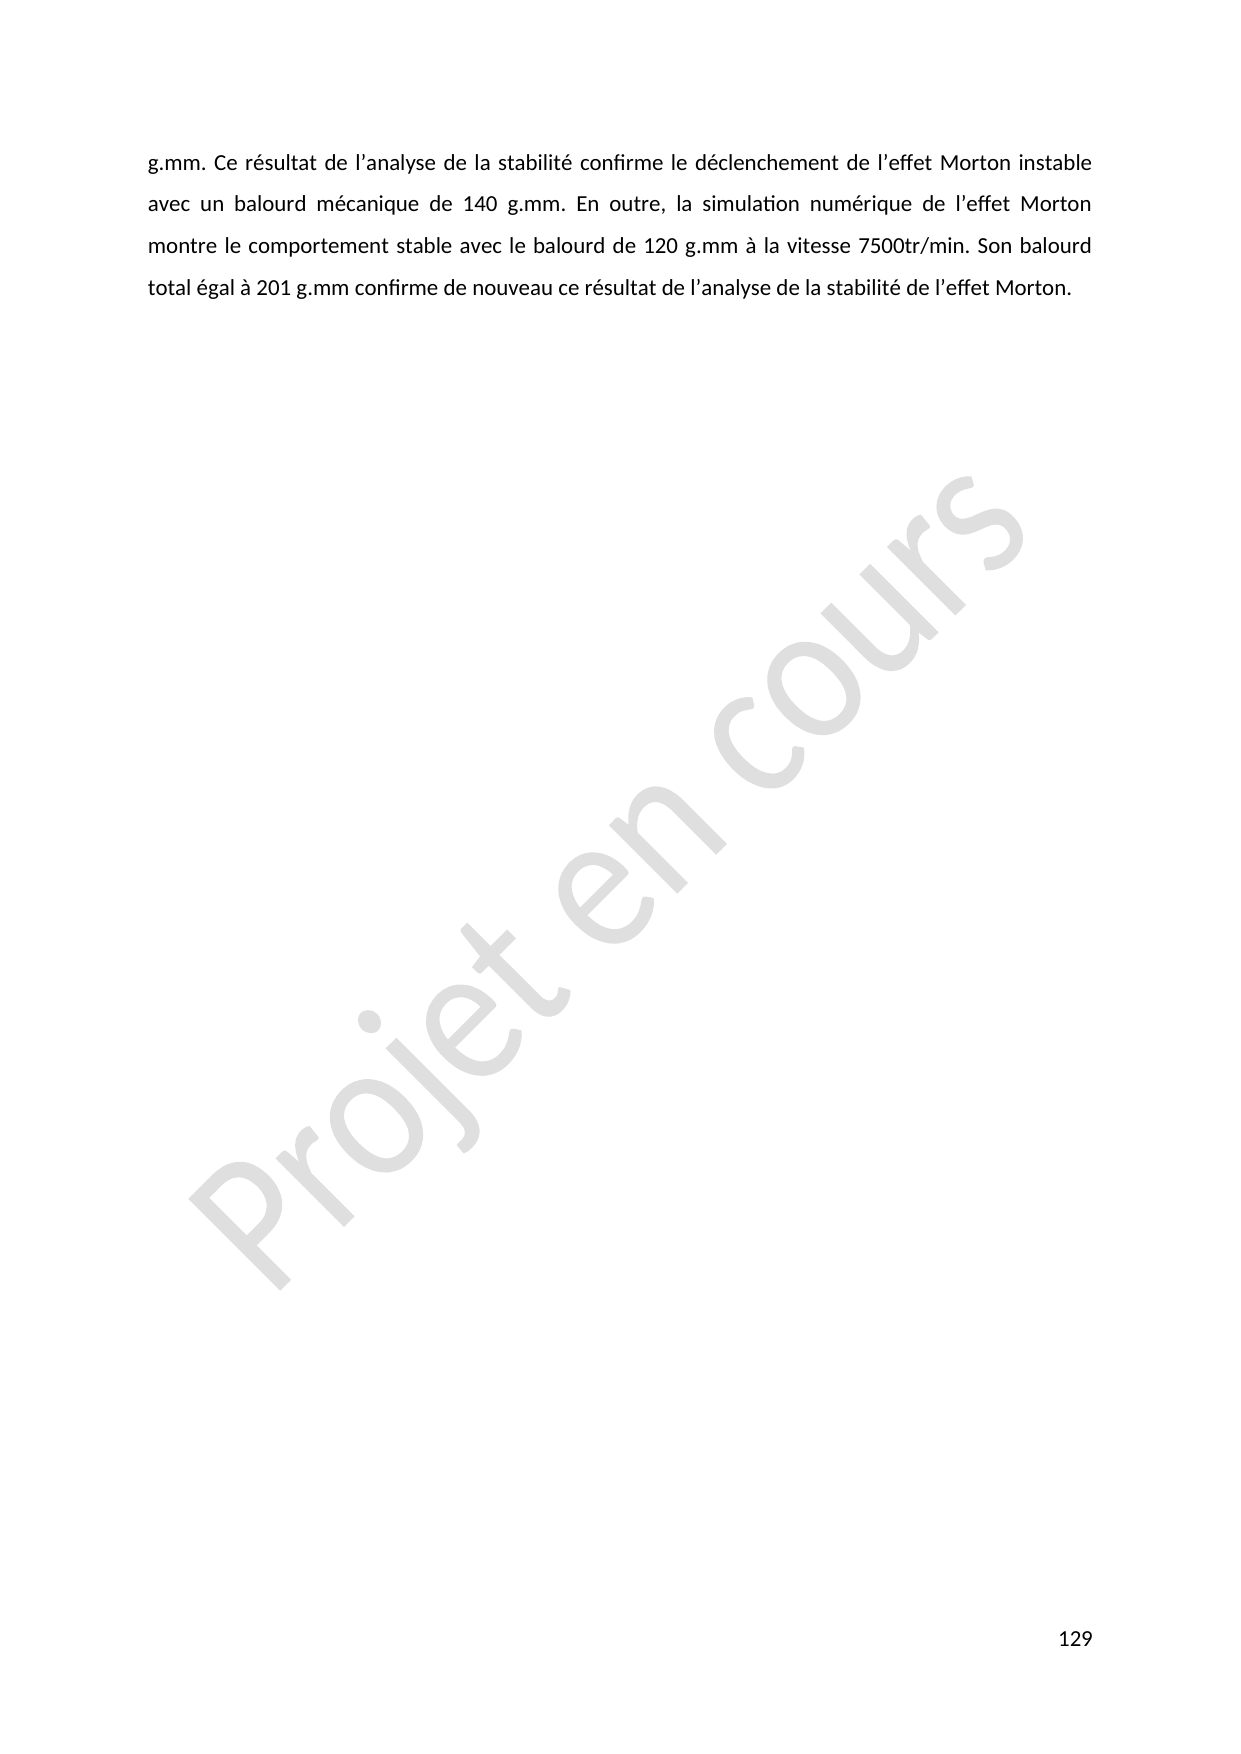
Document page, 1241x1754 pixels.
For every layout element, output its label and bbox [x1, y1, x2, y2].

text [148, 148, 1093, 302]
